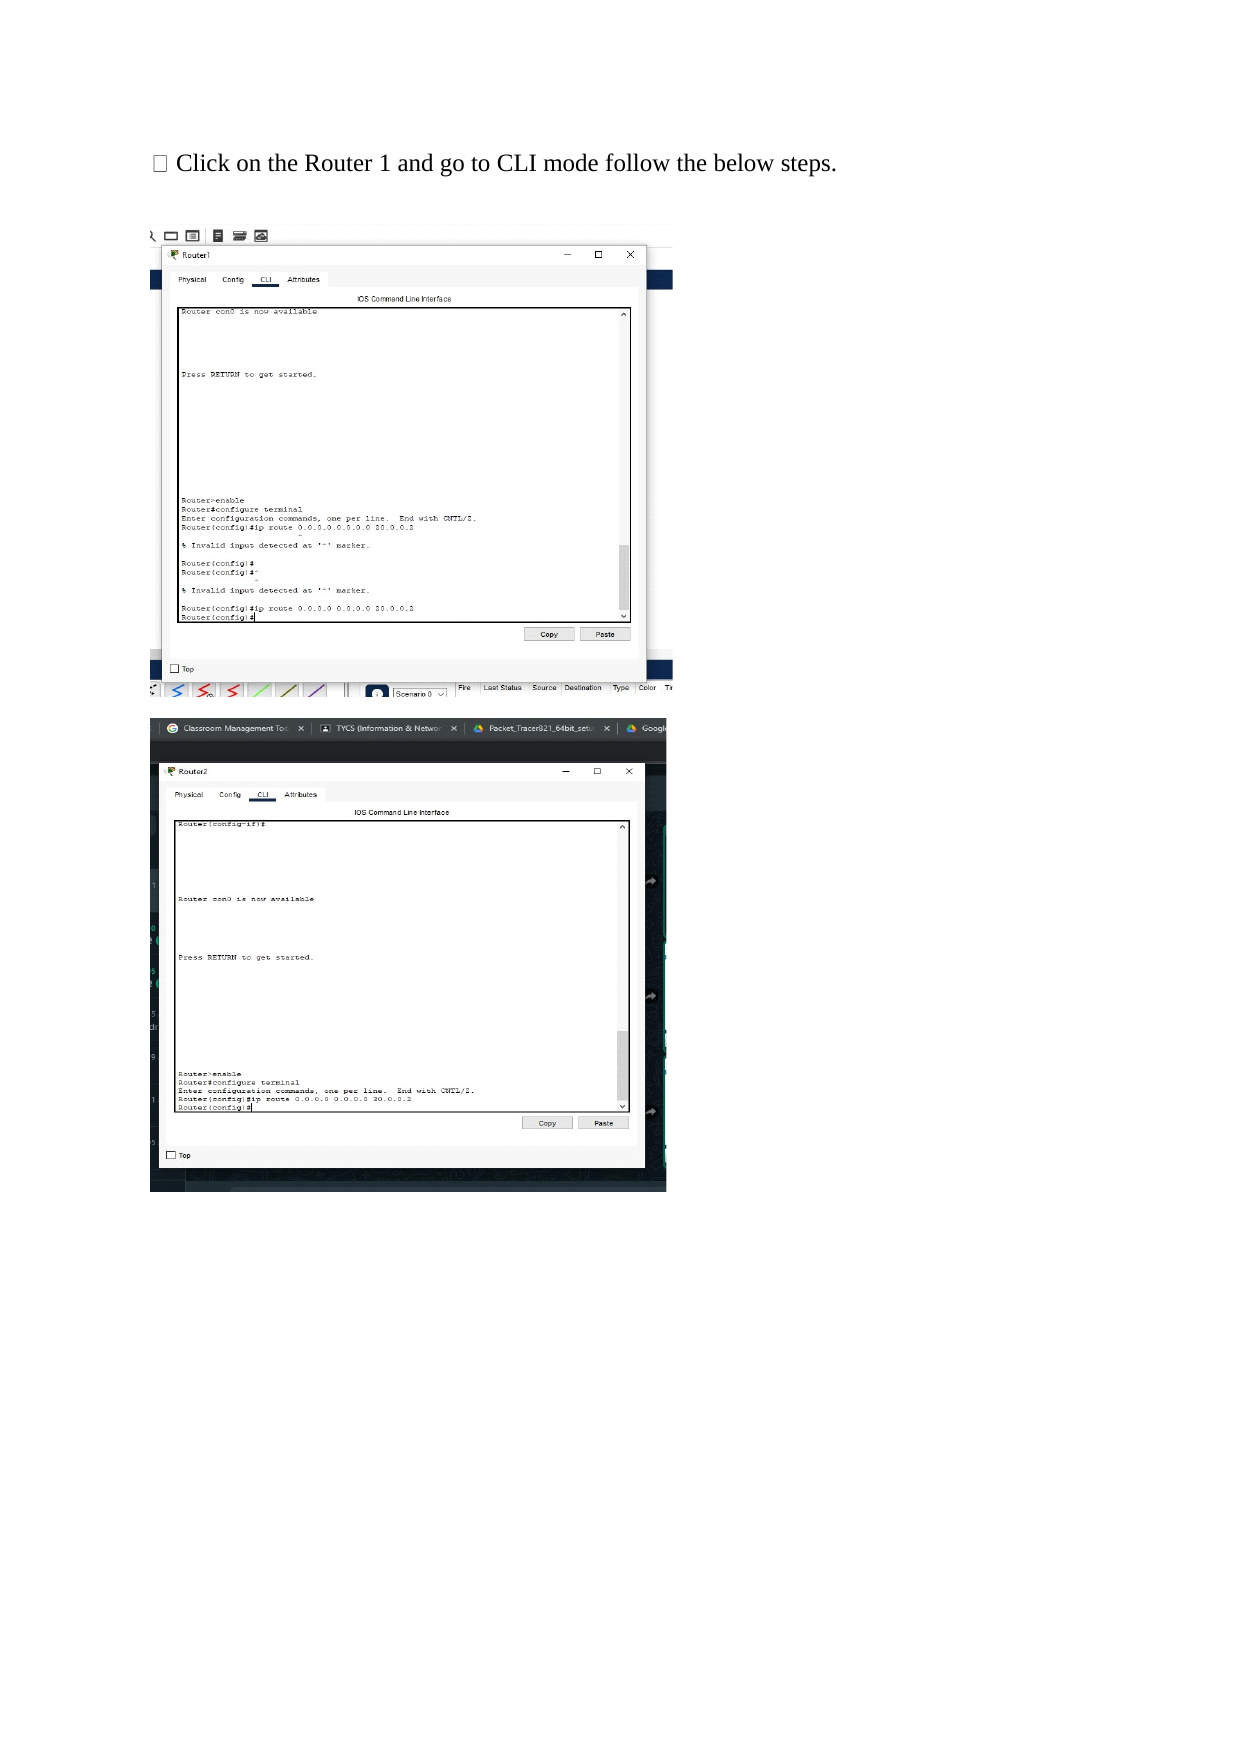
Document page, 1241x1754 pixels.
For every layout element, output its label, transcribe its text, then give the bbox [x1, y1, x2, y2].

text Click on the Router 1 and go to CLI mode follow the below steps. [176, 148, 1203, 177]
picture [150, 148, 176, 177]
picture [150, 718, 667, 1192]
picture [150, 224, 673, 697]
